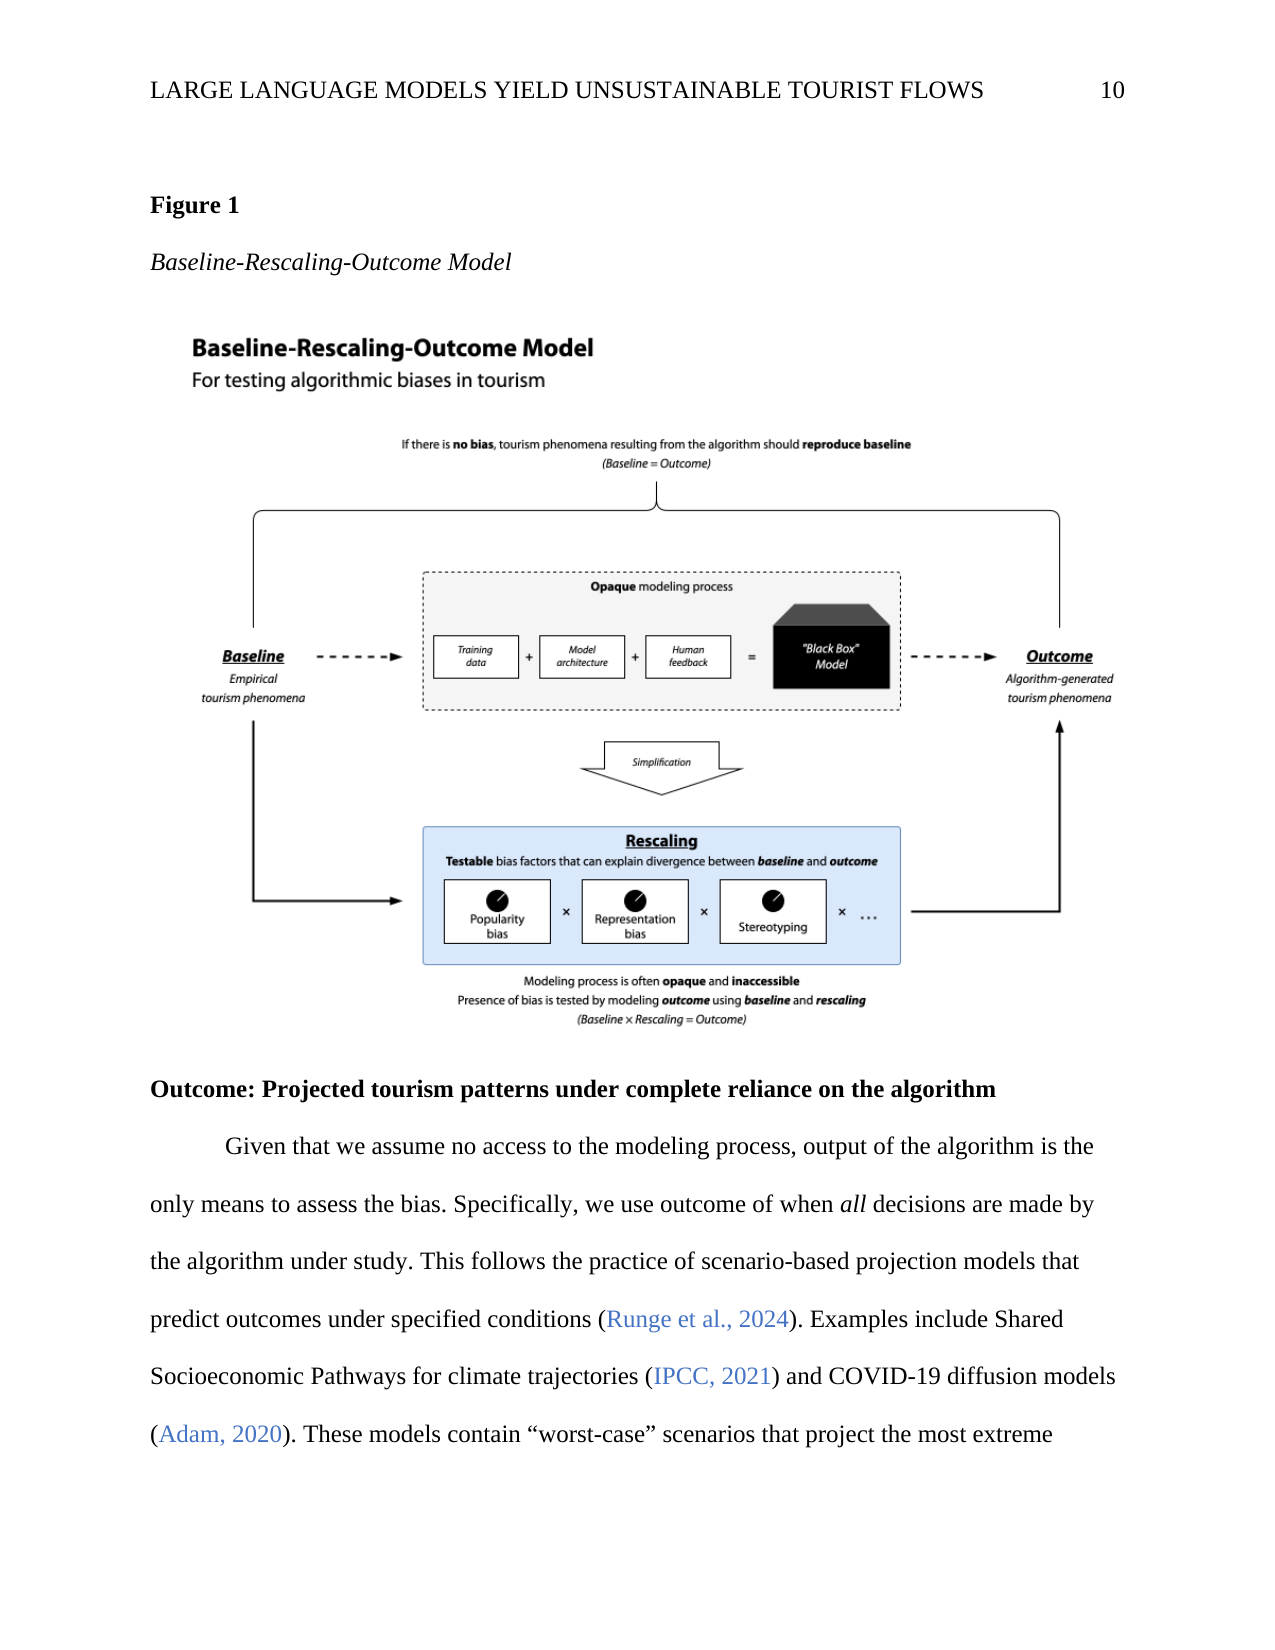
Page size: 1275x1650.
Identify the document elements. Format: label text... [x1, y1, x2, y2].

text Baseline-Rescaling-Outcome Model [150, 247, 1125, 276]
picture [168, 317, 1144, 1049]
subtitle Outcome: Projected tourism patterns under complete reliance on the algorithm [150, 1074, 1125, 1102]
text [150, 1131, 1125, 1447]
title Figure 1 [150, 190, 1125, 219]
